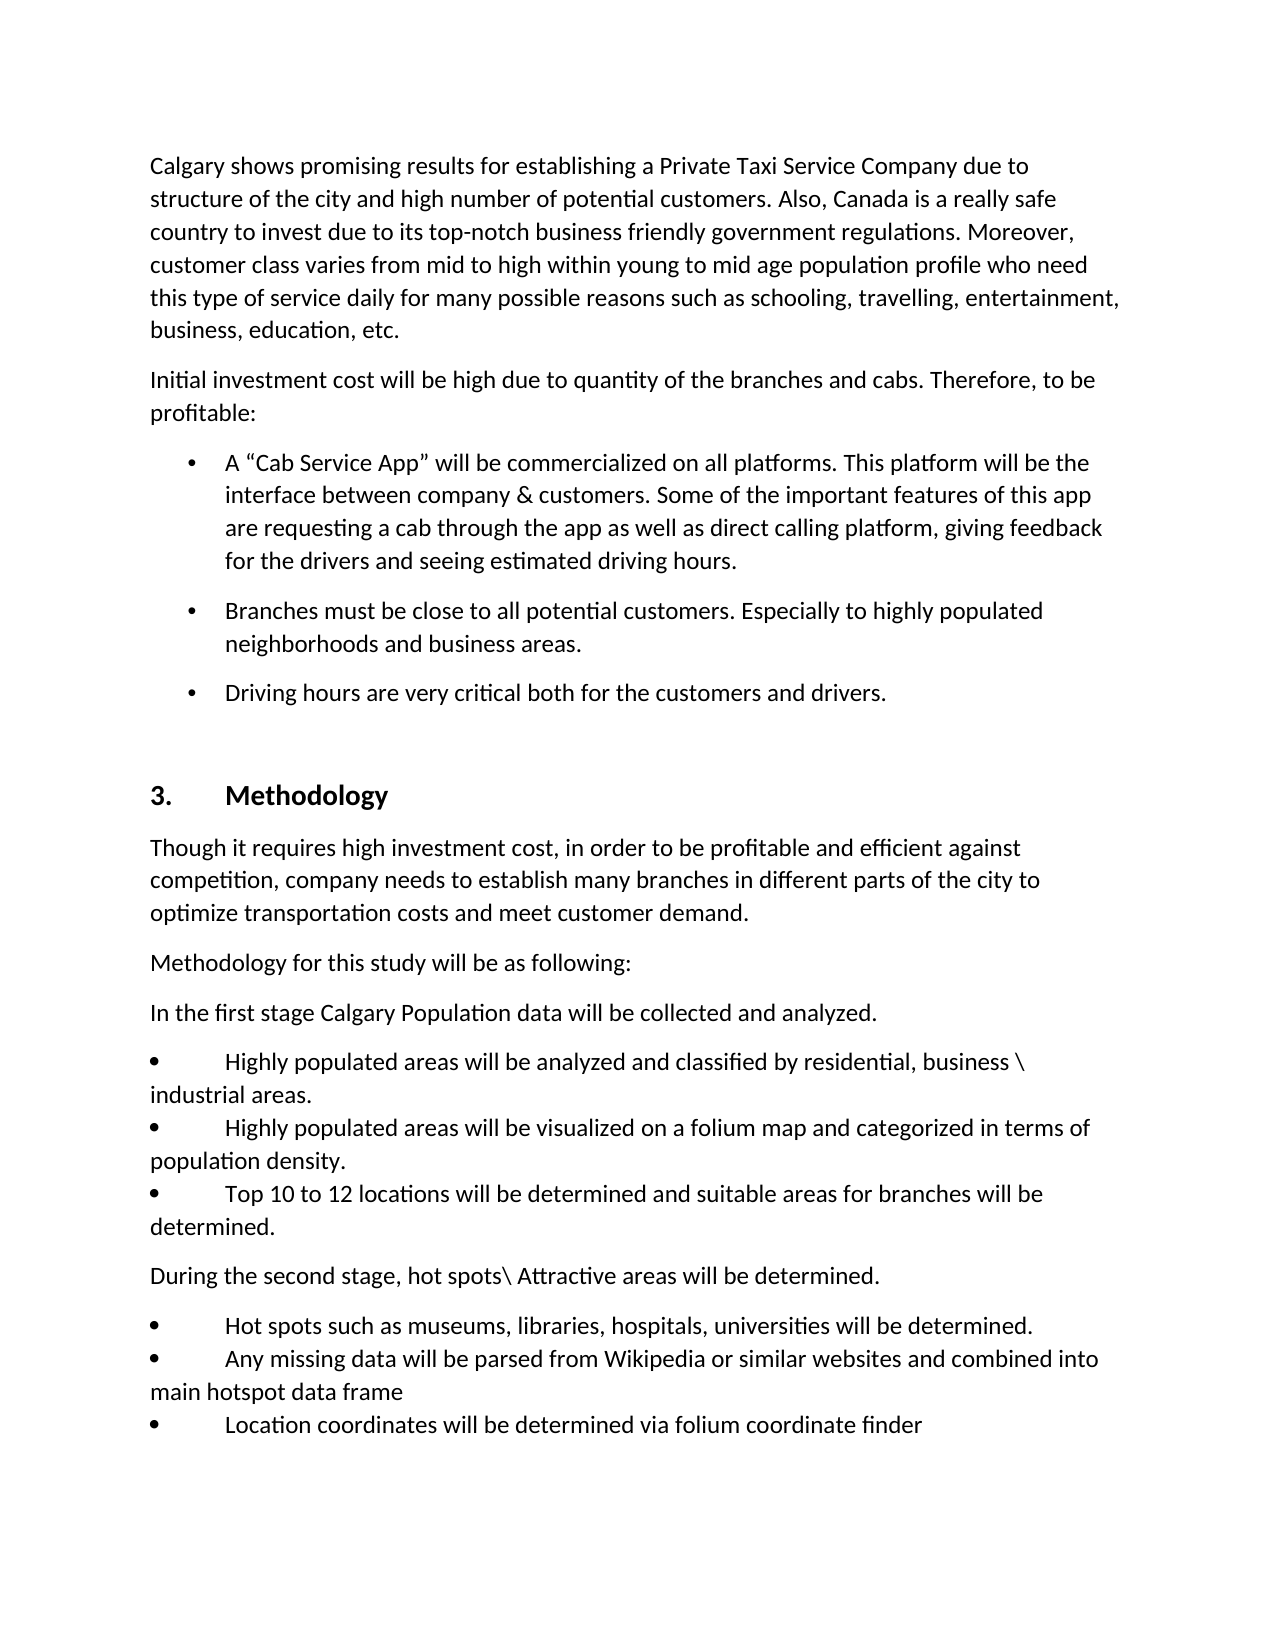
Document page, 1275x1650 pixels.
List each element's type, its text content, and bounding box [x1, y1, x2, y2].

text Calgary shows promising results for establishing a Private Taxi Service Company due to structure of the city and high number of potential customers. Also, Canada is a really safe country to invest due to its top-notch business friendly government regulations. Moreover, customer class varies from mid to high within young to mid age population profile who need this type of service daily for many possible reasons such as schooling, travelling, entertainment, business, education, etc. [150, 150, 1125, 345]
list Highly populated areas will be analyzed and classified by residential, business \ industrial areas. [150, 1046, 1125, 1110]
list Any missing data will be parsed from Wikipedia or similar websites and combined into main hotspot data frame [150, 1343, 1125, 1406]
list Top 10 to 12 locations will be determined and suitable areas for branches will be determined. [150, 1178, 1125, 1241]
list Highly populated areas will be visualized on a folium map and categorized in terms of population density. [150, 1112, 1125, 1176]
list Methodology [150, 777, 1125, 812]
list Hot spots such as museums, libraries, hospitals, universities will be determined. [150, 1310, 1125, 1341]
list Branches must be close to all potential customers. Especially to highly populated neighborhoods and business areas. [187, 595, 1125, 658]
text In the first stage Calgary Population data will be collected and analyzed. [150, 997, 1125, 1027]
text During the second stage, hot spots\ Attractive areas will be determined. [150, 1261, 1125, 1291]
list Location coordinates will be determined via folium coordinate finder [150, 1409, 1125, 1439]
text Though it requires high investment cost, in order to be profitable and efficient against competition, company needs to establish many branches in different parts of the city to optimize transportation costs and meet customer demand. [150, 832, 1125, 928]
list A “Cab Service App” will be commercialized on all platforms. This platform will be the interface between company & customers. Some of the important features of this app are requesting a cab through the app as well as direct calling platform, giving feedback for the drivers and seeing estimated driving hours. [187, 447, 1125, 576]
list Driving hours are very critical both for the customers and drivers. [187, 677, 1125, 708]
text Initial investment cost will be high due to quantity of the branches and cabs. Therefore, to be profitable: [150, 364, 1125, 428]
text Methodology for this study will be as following: [150, 947, 1125, 978]
